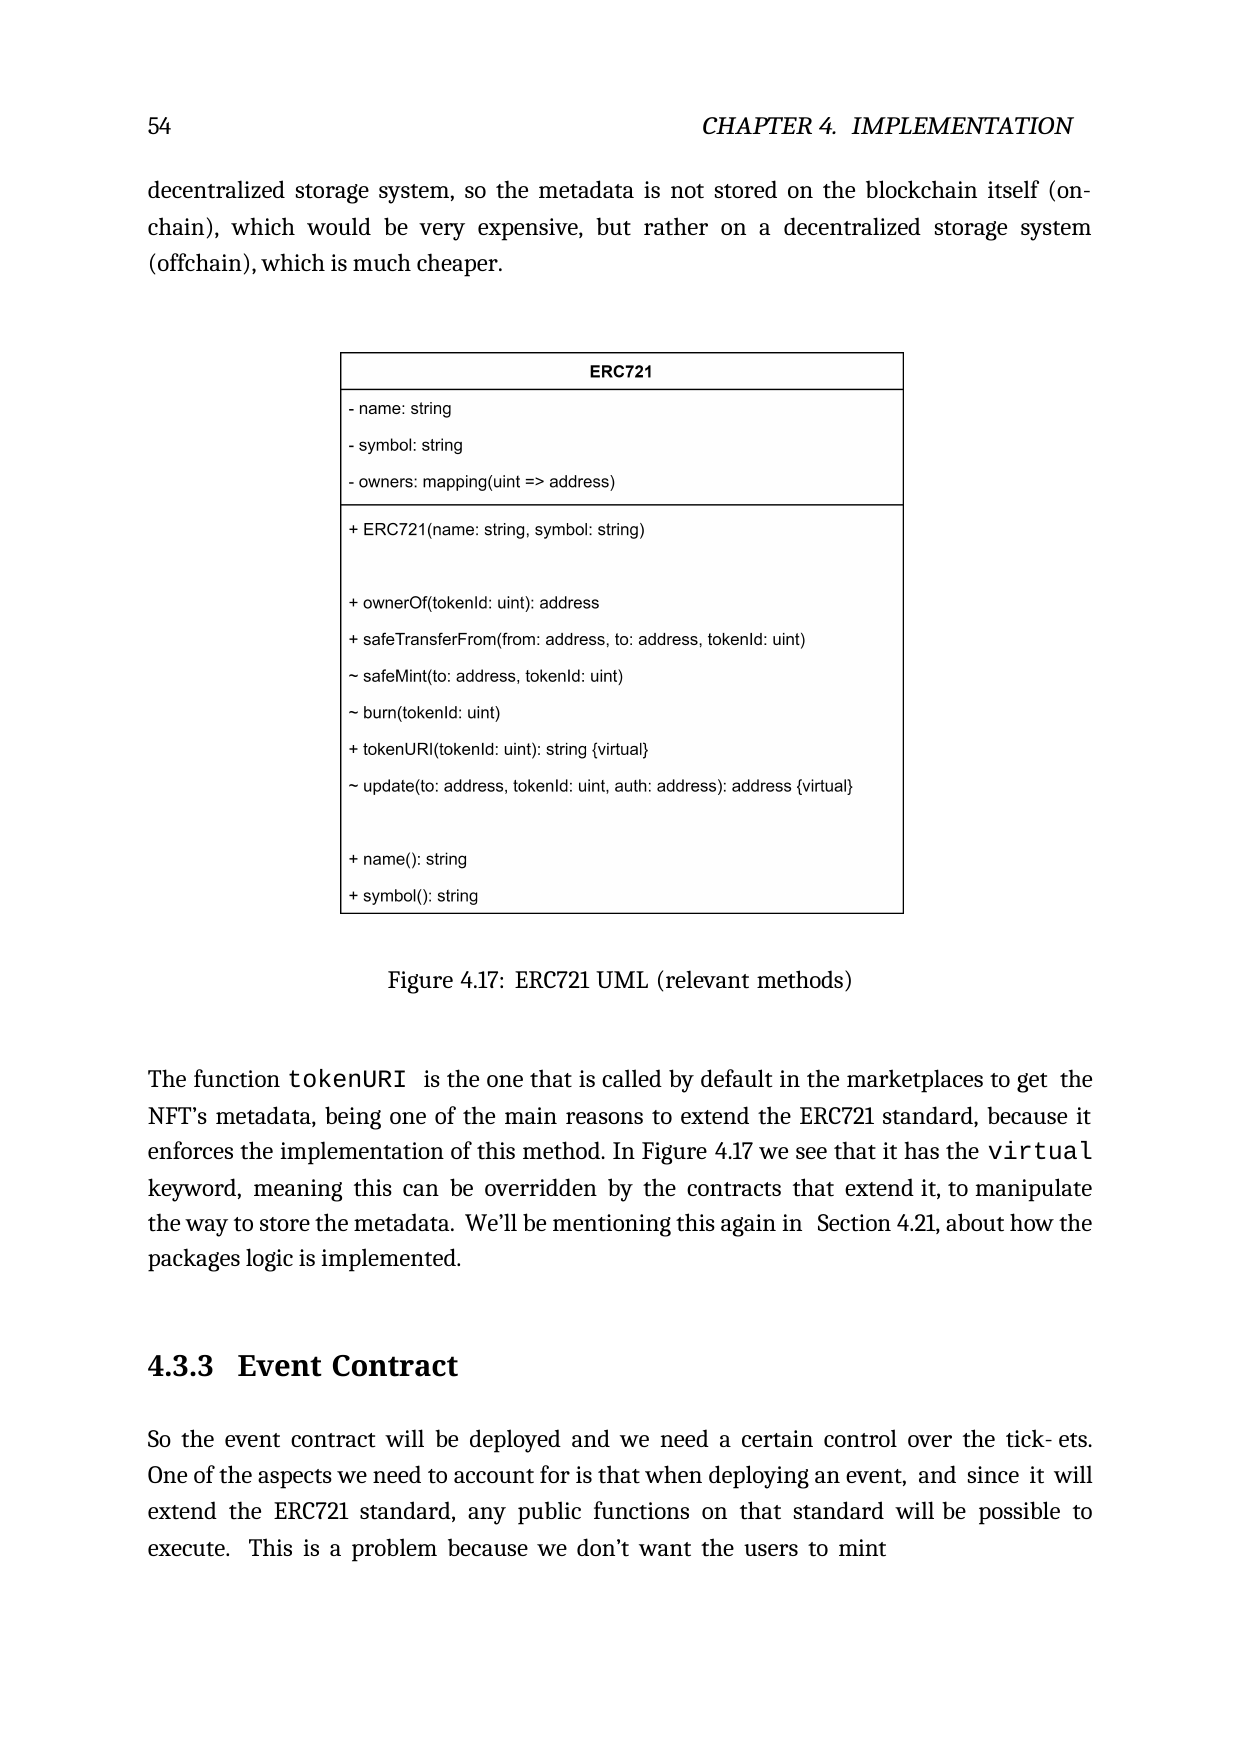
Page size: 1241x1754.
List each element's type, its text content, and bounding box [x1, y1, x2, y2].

subtitle Event Contract [148, 1345, 1152, 1385]
text Figure 4.17: ERC721 UML (relevant methods) [103, 966, 1137, 995]
text decentralized storage system, so the metadata is not stored on the blockchain itself (on- chain), which would be very expensive, but rather on a decentralized storage system (offchain), which is much cheaper. [148, 176, 1093, 277]
text So the event contract will be deployed and we need a certain control over the tick- ets. One of the aspects we need to account for is that when deploying an event, and since it will extend the ERC721 standard, any public functions on that standard will be possible to execute. This is a problem because we don’t want the users to mint [148, 1425, 1093, 1562]
picture [340, 352, 904, 914]
text The function tokenURI is the one that is called by default in the marketplaces to get the NFT’s metadata, being one of the main reasons to extend the ERC721 standard, because it enforces the implementation of this method. In Figure 4.17 we see that it has the virtual keyword, meaning this can be overridden by the contracts that extend it, to manipulate the way to store the metadata. We’ll be mentioning this again in Section 4.21, about how the packages logic is implemented. [148, 1065, 1093, 1273]
